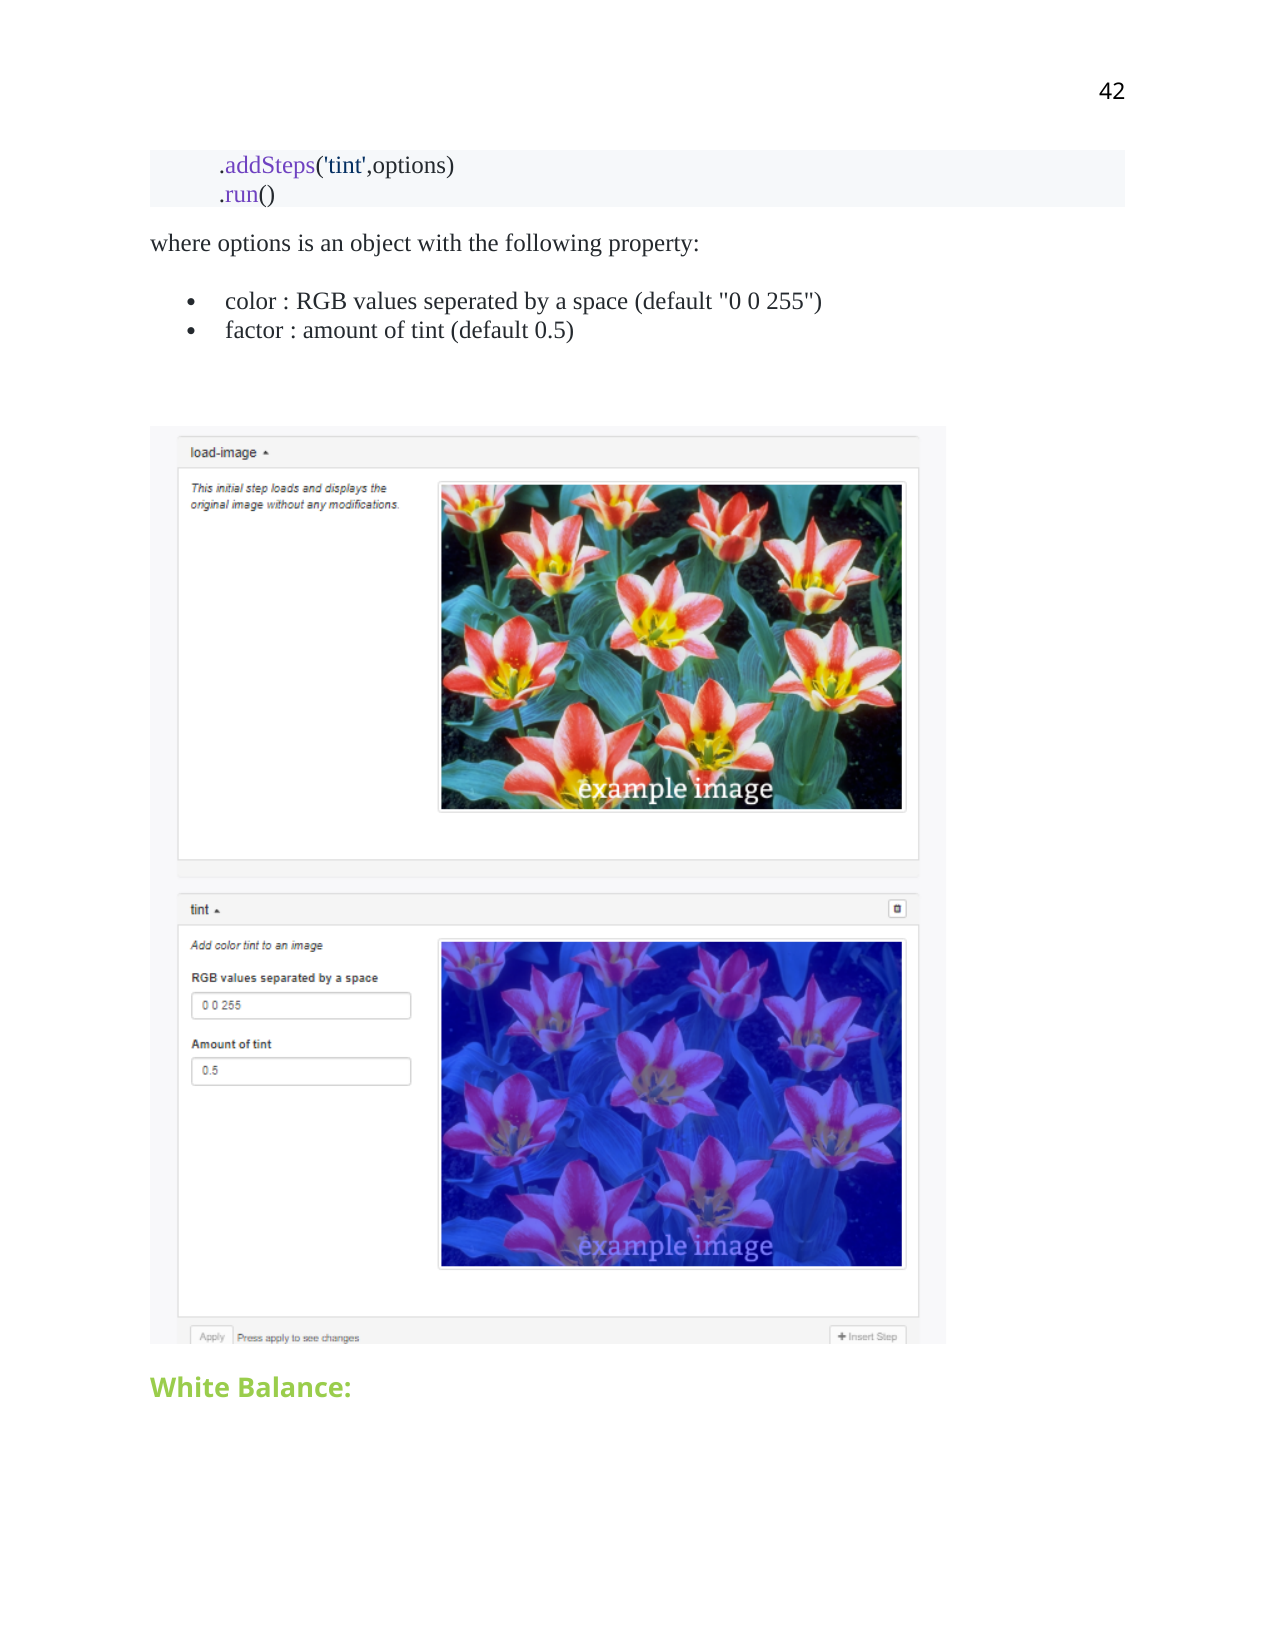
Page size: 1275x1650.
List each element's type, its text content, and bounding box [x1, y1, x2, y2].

list color : RGB values seperated by a space (default "0 0 255") [187, 286, 1125, 315]
text where options is an object with the following property: [150, 228, 1125, 257]
text .addSteps('tint',options) [150, 150, 1125, 179]
subtitle White Balance: [150, 1368, 1125, 1405]
list factor : amount of tint (default 0.5) [187, 315, 1125, 344]
text .run() [150, 179, 1125, 207]
picture [150, 426, 947, 1344]
